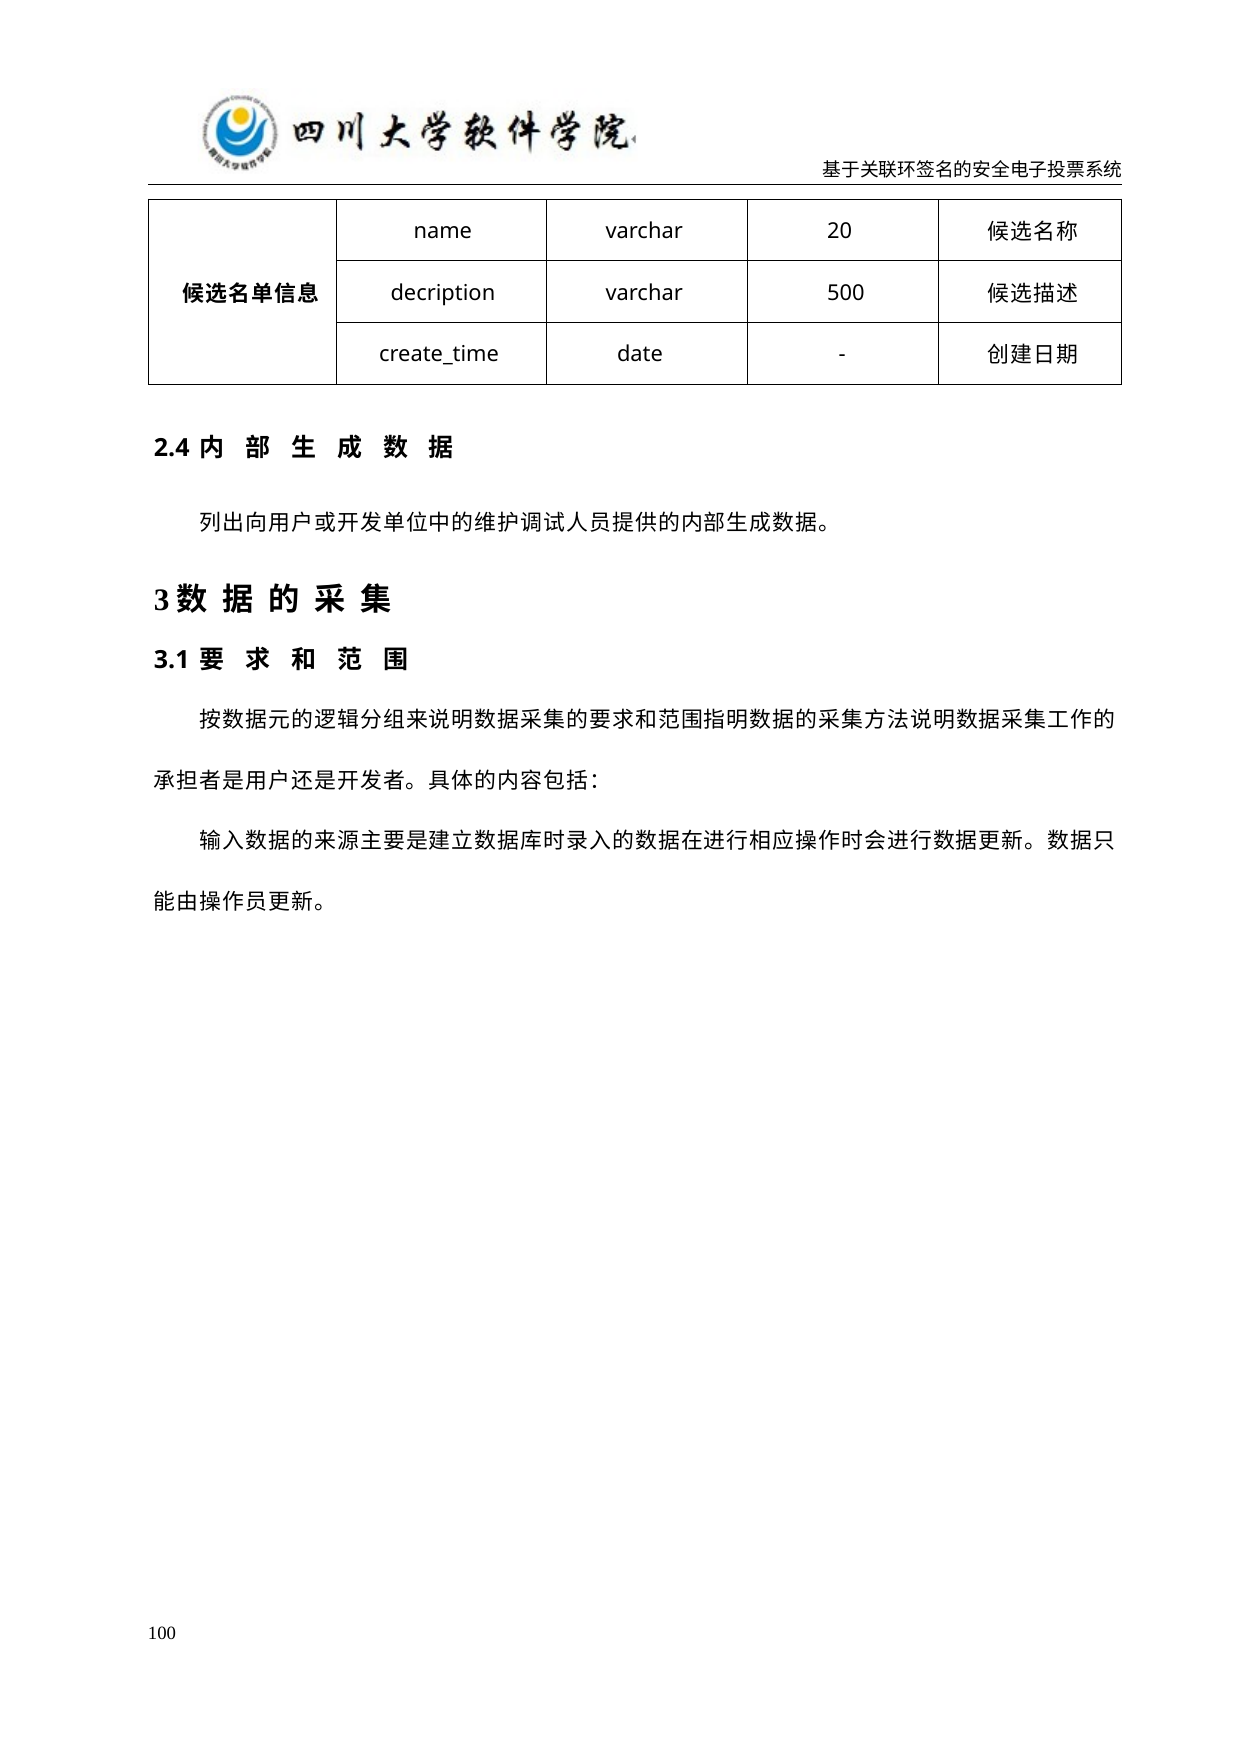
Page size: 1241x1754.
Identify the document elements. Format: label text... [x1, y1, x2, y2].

text 输入数据的来源主要是建立数据库时录入的数据在进行相应操作时会进行数据更新。数据只能由操作员更新。 [154, 809, 1116, 930]
text 按数据元的逻辑分组来说明数据采集的要求和范围指明数据的采集方法说明数据采集工作的承担者是用户还是开发者。具体的内容包括： [154, 688, 1116, 809]
table_cell name [337, 200, 546, 260]
table_cell - [748, 323, 938, 383]
text 列出向用户或开发单位中的维护调试人员提供的内部生成数据。 [154, 491, 1116, 551]
table_cell create_time [337, 323, 546, 383]
table_cell 创建日期 [939, 323, 1121, 383]
table_cell 500 [748, 261, 938, 322]
text 2.4内部生成数据 [154, 415, 1116, 476]
picture [197, 88, 639, 177]
table_cell 候选名称 [939, 200, 1121, 260]
table_cell varchar [547, 261, 747, 322]
table_cell 候选描述 [939, 261, 1121, 322]
table_cell decription [337, 261, 546, 322]
table_cell date [547, 323, 747, 383]
table_cell 候选名单信息 [149, 200, 336, 383]
table_cell varchar [547, 200, 747, 260]
text 3.1要求和范围 [154, 627, 1116, 688]
subtitle 3数据的采集 [154, 566, 1116, 627]
table_cell 20 [748, 200, 938, 260]
